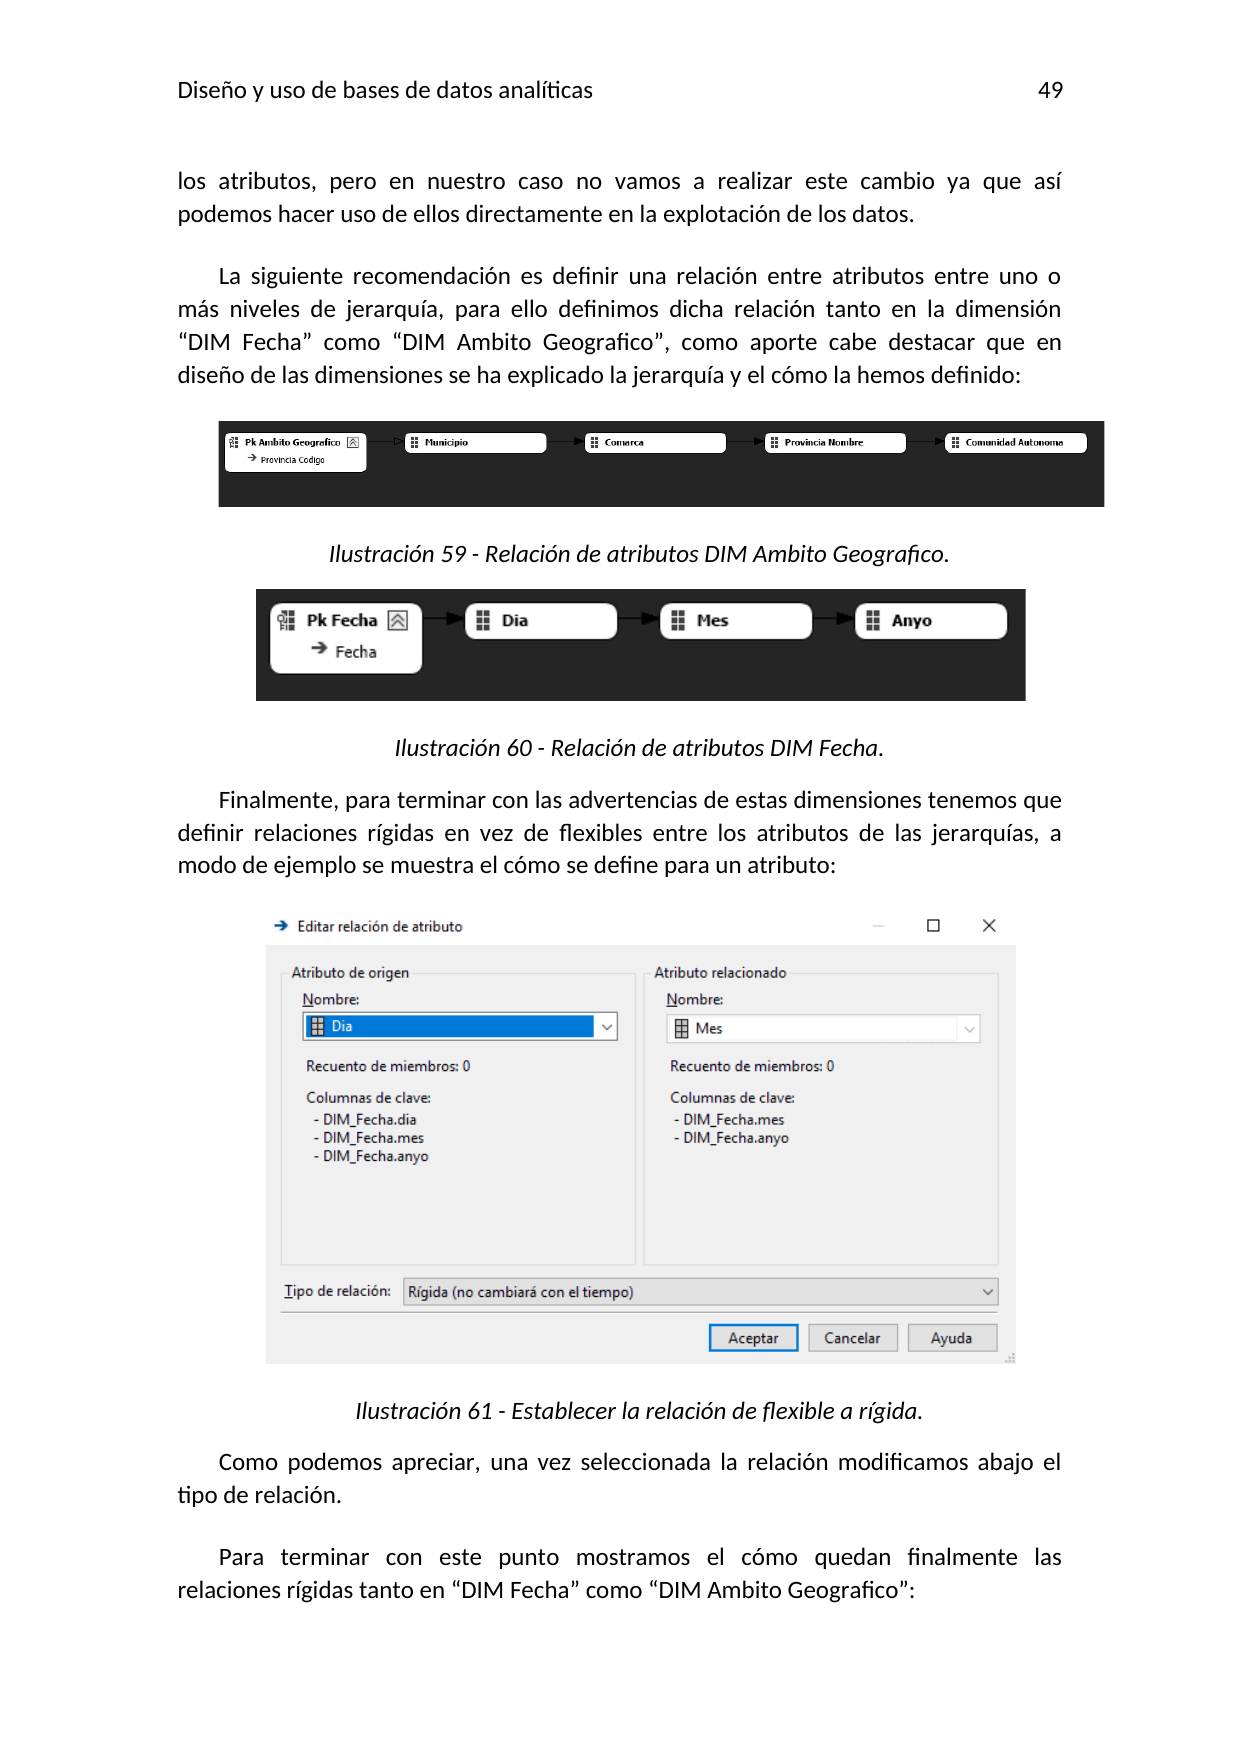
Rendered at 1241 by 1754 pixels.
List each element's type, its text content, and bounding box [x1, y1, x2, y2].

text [177, 165, 1063, 229]
text Finalmente, para terminar con las advertencias de estas dimensiones tenemos que definir relaciones rígidas en vez de flexibles entre los atributos de las jerarquías, a modo de ejemplo se muestra el cómo se define para un atributo: [177, 784, 1063, 880]
picture [218, 421, 1105, 507]
picture [256, 589, 1026, 701]
text Como podemos apreciar, una vez seleccionada la relación modificamos abajo el tipo de relación. [177, 1447, 1063, 1510]
text Para terminar con este punto mostramos el cómo quedan finalmente las relaciones rígidas tanto en “DIM Fecha” como “DIM Ambito Geografico”: [177, 1542, 1063, 1605]
text La siguiente recomendación es definir una relación entre atributos entre uno o más niveles de jerarquía, para ello definimos dicha relación tanto en la dimensión “DIM Fecha” como “DIM Ambito Geografico”, como aporte cabe destacar que en diseño de las dimensiones se ha explicado la jerarquía y el cómo la hemos definido: [177, 260, 1063, 389]
picture [265, 911, 1016, 1364]
